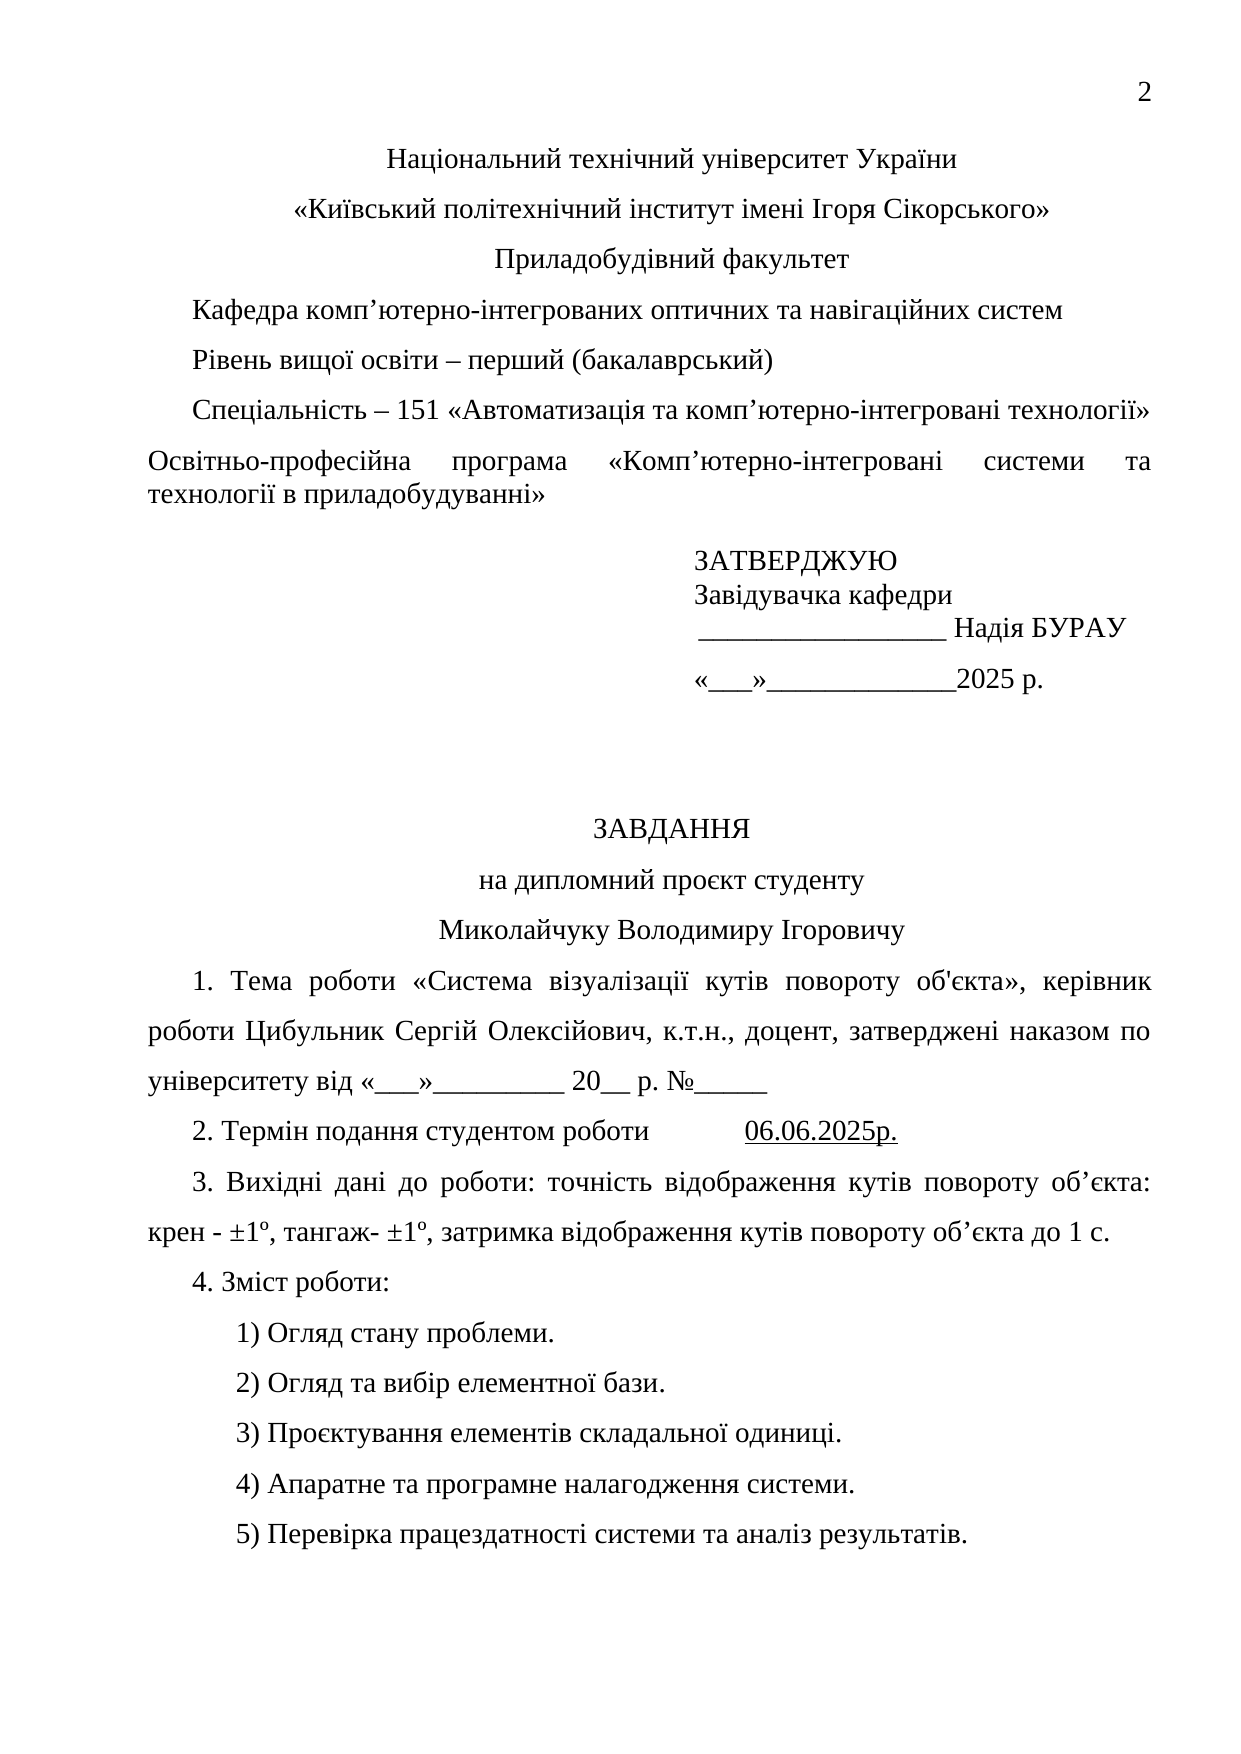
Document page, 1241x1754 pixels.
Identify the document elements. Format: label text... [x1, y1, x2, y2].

text 2) Огляд та вибір елементної бази. [148, 1365, 1152, 1399]
text Національний технічний університет України [148, 141, 1152, 174]
text Завідувачка кафедри [694, 577, 1152, 610]
text 3) Проєктування елементів складальної одиниці. [148, 1415, 1152, 1449]
text ЗАВДАННЯ [148, 812, 1152, 845]
text 2. Термін подання студентом роботи 06.06.2025р. [148, 1113, 1152, 1147]
text «___»_____________2025 р. [148, 661, 1152, 694]
text 1) Огляд стану проблеми. [148, 1315, 1152, 1348]
text 4. Зміст роботи: [148, 1264, 1152, 1298]
text 3. Вихідні дані до роботи: точність відображення кутів повороту об’єкта: крен - ±1º, тангаж- ±1º, затримка відображення кутів повороту об’єкта до 1 с. [148, 1164, 1152, 1248]
text ЗАТВЕРДЖУЮ [694, 543, 1152, 577]
text Освітньо-професійна програма «Комп’ютерно-інтегровані системи та технології в приладобудуванні» [148, 443, 1152, 510]
text «Київський політехнічний інститут імені Ігоря Сікорського» [148, 191, 1152, 225]
text 1. Тема роботи «Система візуалізації кутів повороту об'єкта», керівник роботи Цибульник Сергій Олексійович, к.т.н., доцент, затверджені наказом по університету від «___»_________ 20__ р. №_____ [148, 963, 1152, 1097]
text Приладобудівний факультет [148, 241, 1152, 275]
text Миколайчуку Володимиру Ігоровичу [148, 912, 1152, 946]
text 5) Перевірка працездатності системи та аналіз результатів. [148, 1516, 1152, 1549]
text 4) Апаратне та програмне налагодження системи. [148, 1466, 1152, 1499]
text _________________ Надія БУРАУ [148, 610, 1152, 644]
text Спеціальність – 151 «Автоматизація та комп’ютерно-інтегровані технології» [148, 392, 1152, 426]
text Кафедра комп’ютерно-інтегрованих оптичних та навігаційних систем [148, 292, 1152, 325]
text на дипломний проєкт студенту [148, 862, 1152, 896]
text Рівень вищої освіти – перший (бакалаврський) [148, 342, 1152, 376]
